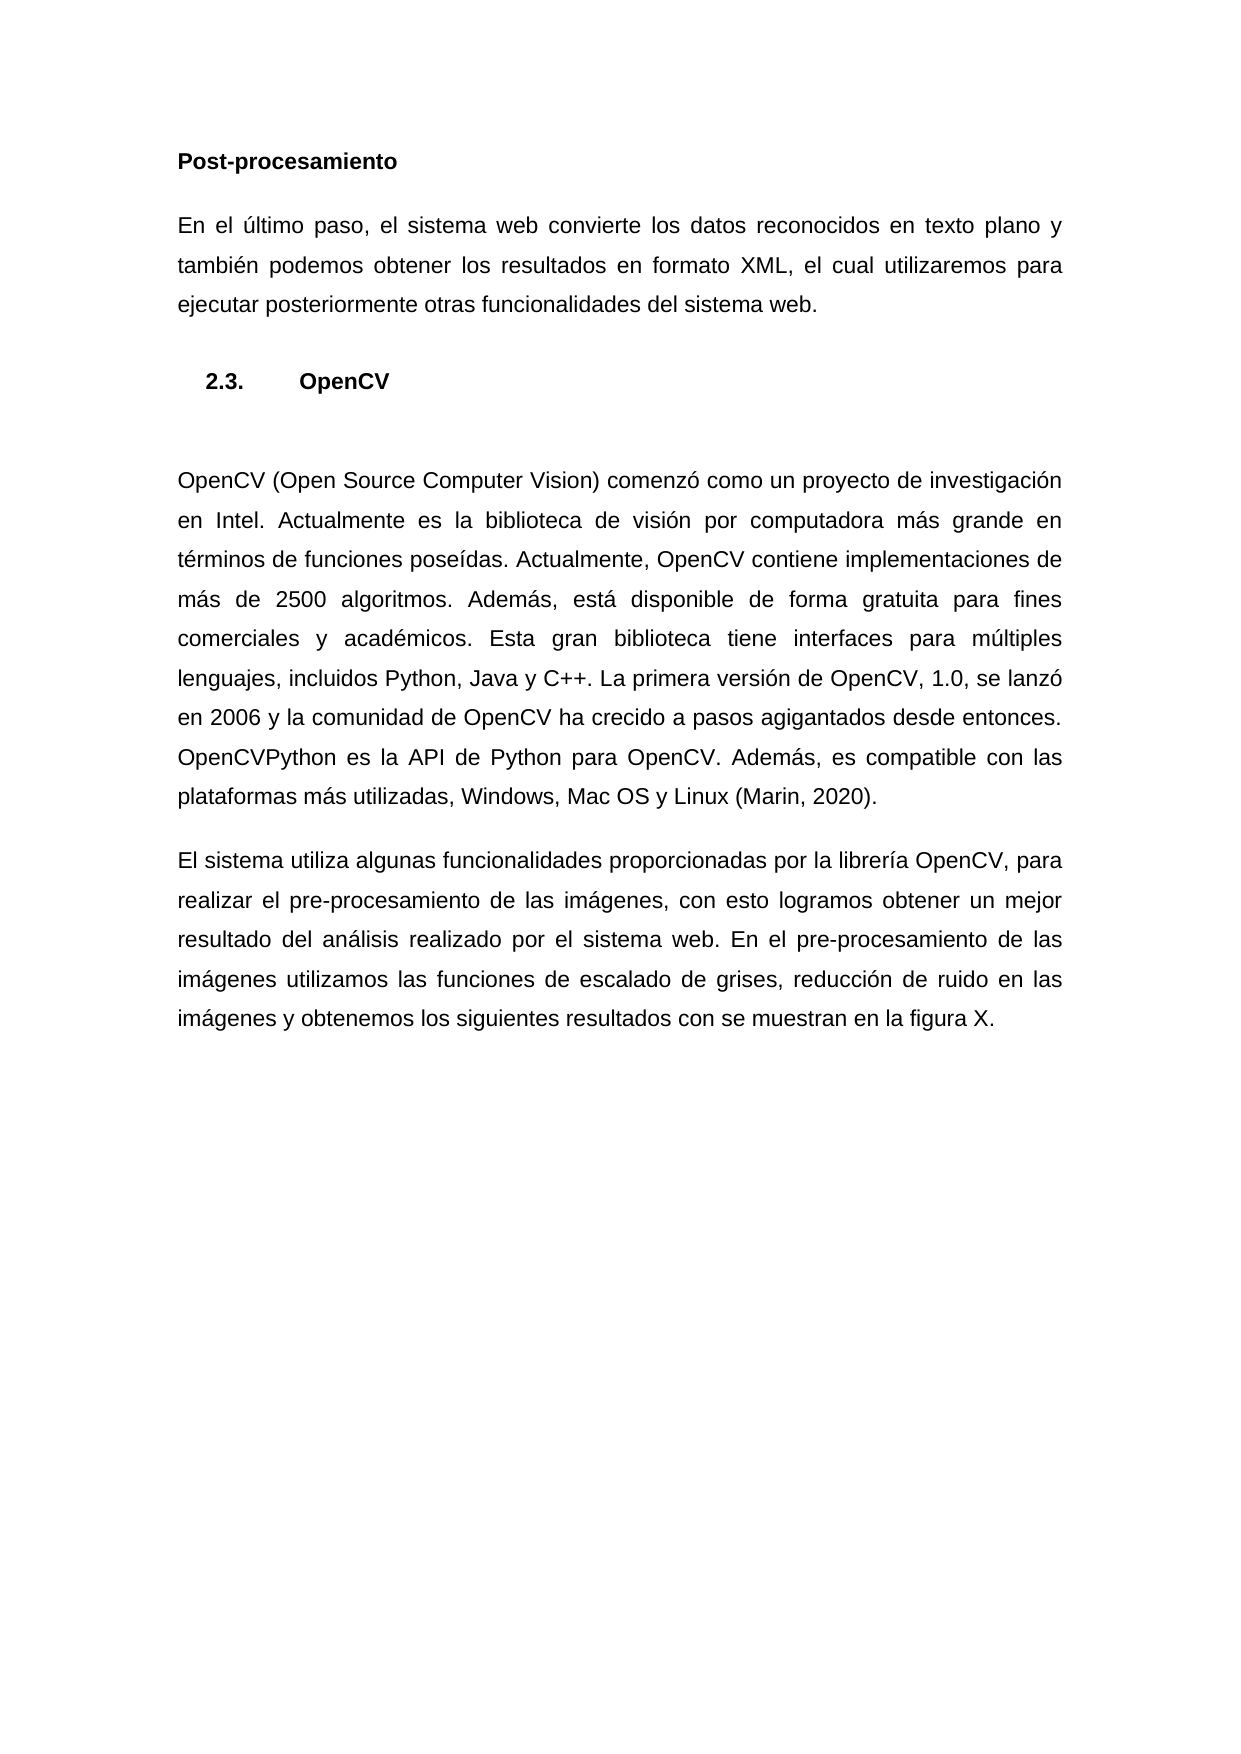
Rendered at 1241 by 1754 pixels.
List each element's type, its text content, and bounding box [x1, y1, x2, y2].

text En el último paso, el sistema web convierte los datos reconocidos en texto plano y también podemos obtener los resultados en formato XML, el cual utilizaremos para ejecutar posteriormente otras funcionalidades del sistema web. [177, 212, 1063, 317]
text OpenCV (Open Source Computer Vision) comenzó como un proyecto de investigación en Intel. Actualmente es la biblioteca de visión por computadora más grande en términos de funciones poseídas. Actualmente, OpenCV contiene implementaciones de más de 2500 algoritmos. Además, está disponible de forma gratuita para fines comerciales y académicos. Esta gran biblioteca tiene interfaces para múltiples lenguajes, incluidos Python, Java y C++. La primera versión de OpenCV, 1.0, se lanzó en 2006 y la comunidad de OpenCV ha crecido a pasos agigantados desde entonces. OpenCVPython es la API de Python para OpenCV. Además, es compatible con las plataformas más utilizadas, Windows, Mac OS y Linux (Marin, 2020). [177, 467, 1063, 809]
subtitle OpenCV [205, 368, 1063, 394]
text El sistema utiliza algunas funcionalidades proporcionadas por la librería OpenCV, para realizar el pre-procesamiento de las imágenes, con esto logramos obtener un mejor resultado del análisis realizado por el sistema web. En el pre-procesamiento de las imágenes utilizamos las funciones de escalado de grises, reducción de ruido en las imágenes y obtenemos los siguientes resultados con se muestran en la figura X. [177, 847, 1063, 1032]
text Post-procesamiento [177, 148, 1063, 174]
